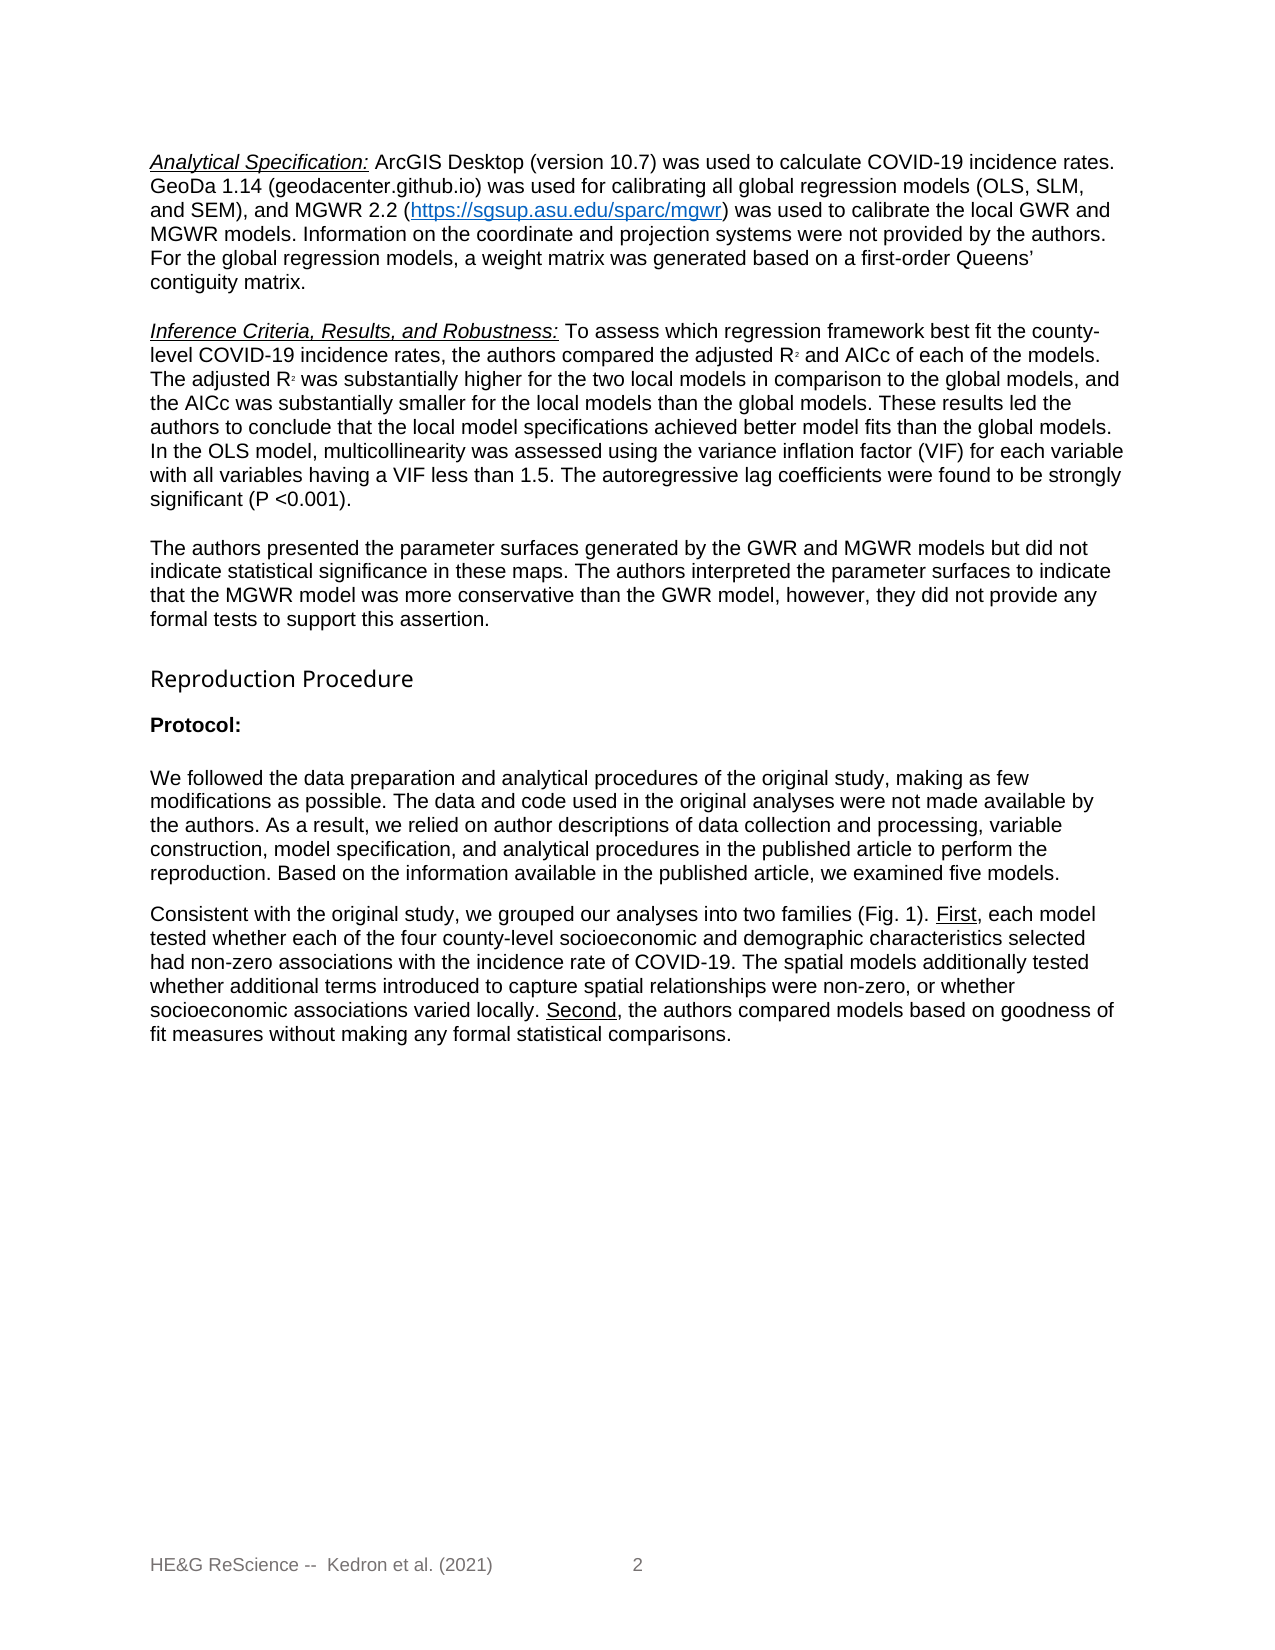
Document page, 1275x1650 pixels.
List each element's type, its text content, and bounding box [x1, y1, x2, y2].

text Consistent with the original study, we grouped our analyses into two families (Fig. 1). First, each model tested whether each of the four county-level socioeconomic and demographic characteristics selected had non-zero associations with the incidence rate of COVID-19. The spatial models additionally tested whether additional terms introduced to capture spatial relationships were non-zero, or whether socioeconomic associations varied locally. Second, the authors compared models based on goodness of fit measures without making any formal statistical comparisons. [150, 902, 1125, 1046]
subtitle Reproduction Procedure [150, 662, 1125, 694]
text The authors presented the parameter surfaces generated by the GWR and MGWR models but did not indicate statistical significance in these maps. The authors interpreted the parameter surfaces to indicate that the MGWR model was more conservative than the GWR model, however, they did not provide any formal tests to support this assertion. [150, 535, 1125, 631]
text Protocol: [150, 713, 1125, 737]
text Analytical Specification: ArcGIS Desktop (version 10.7) was used to calculate COVID-19 incidence rates. GeoDa 1.14 (geodacenter.github.io) was used for calibrating all global regression models (OLS, SLM, and SEM), and MGWR 2.2 (https://sgsup.asu.edu/sparc/mgwr) was used to calibrate the local GWR and MGWR models. Information on the coordinate and projection systems were not provided by the authors. For the global regression models, a weight matrix was generated based on a first-order Queens’ contiguity matrix. [150, 150, 1125, 294]
text We followed the data preparation and analytical procedures of the original study, making as few modifications as possible. The data and code used in the original analyses were not made available by the authors. As a result, we relied on author descriptions of data collection and processing, variable construction, model specification, and analytical procedures in the published article to perform the reproduction. Based on the information available in the published article, we examined five models. [150, 765, 1125, 885]
text Inference Criteria, Results, and Robustness: To assess which regression framework best fit the county-level COVID-19 incidence rates, the authors compared the adjusted R2 and AICc of each of the models. The adjusted R2 was substantially higher for the two local models in comparison to the global models, and the AICc was substantially smaller for the local models than the global models. These results led the authors to conclude that the local model specifications achieved better model fits than the global models. In the OLS model, multicollinearity was assessed using the variance inflation factor (VIF) for each variable with all variables having a VIF less than 1.5. The autoregressive lag coefficients were found to be strongly significant (P <0.001). [150, 319, 1125, 510]
